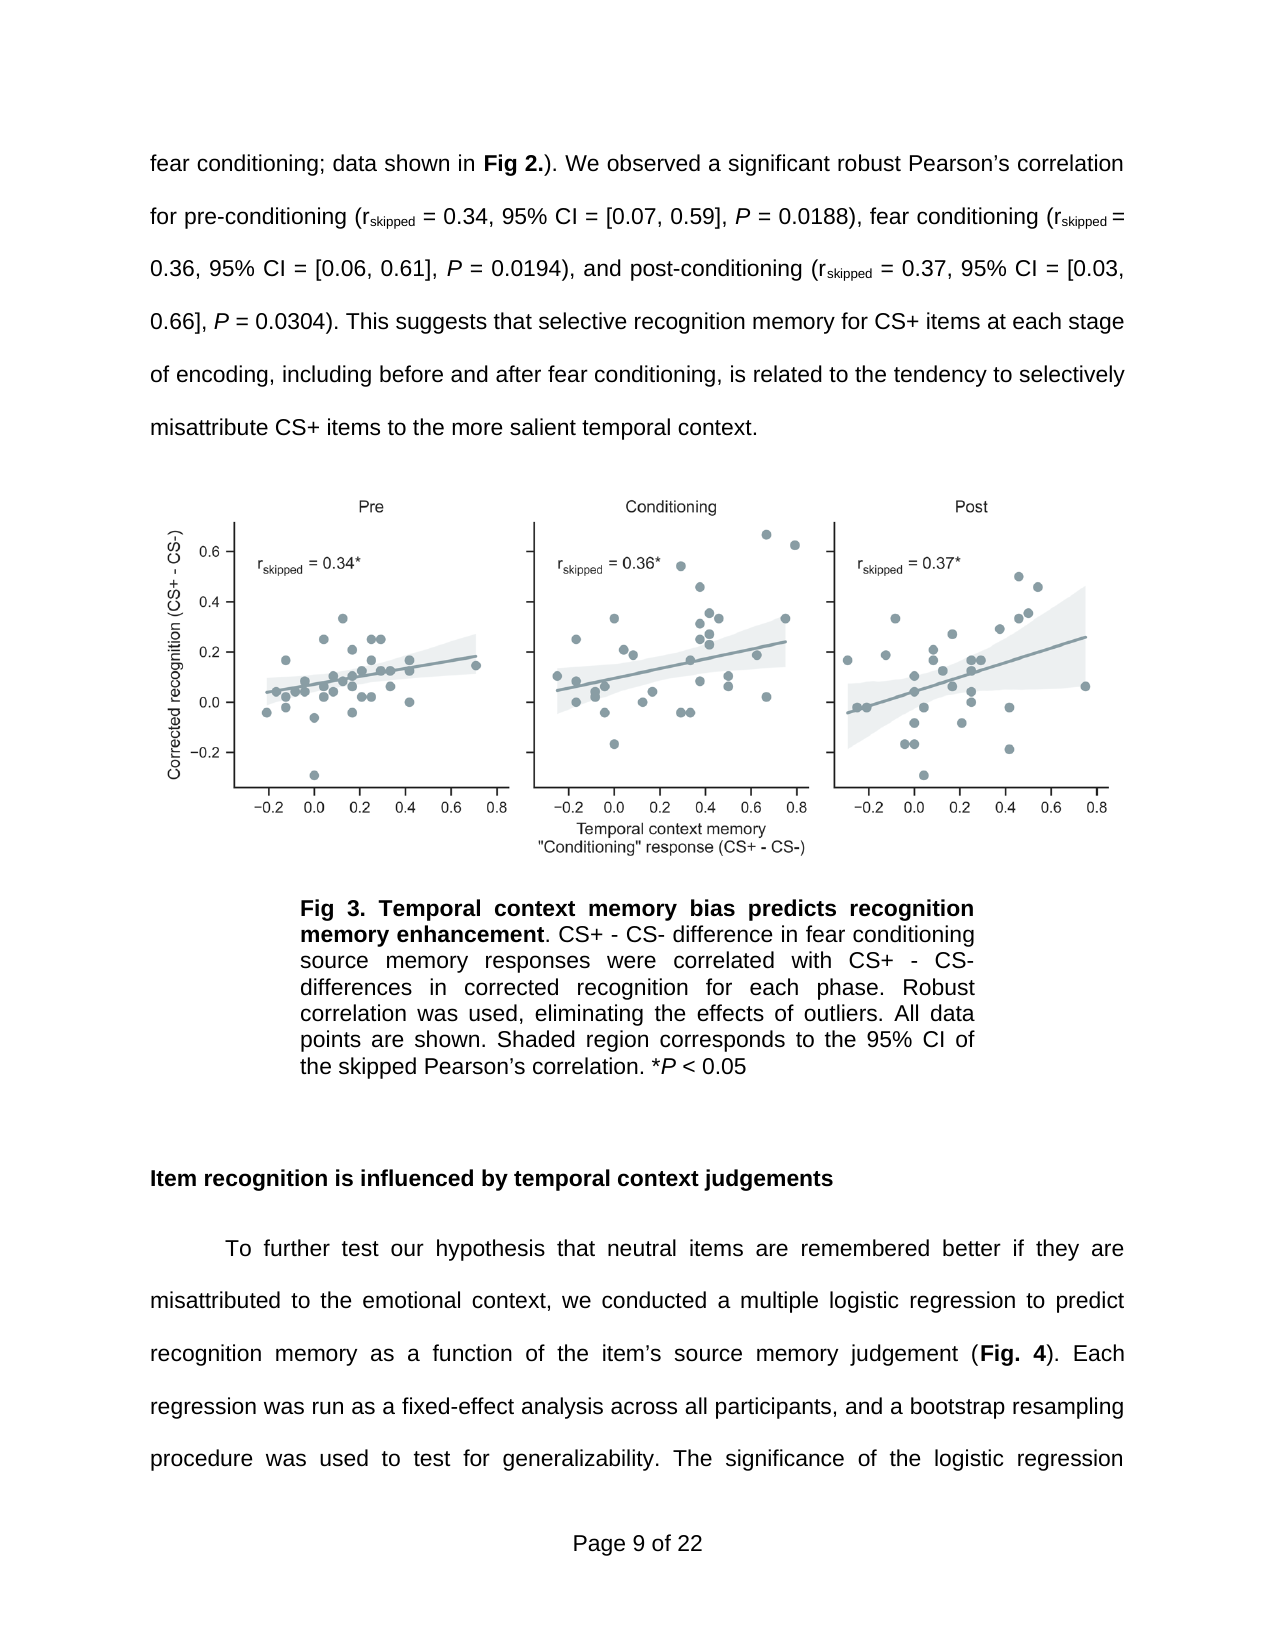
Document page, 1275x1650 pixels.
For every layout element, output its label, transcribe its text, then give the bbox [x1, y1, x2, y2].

text Item recognition is influenced by temporal context judgements [150, 1165, 1125, 1191]
picture [150, 482, 1125, 873]
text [150, 150, 1125, 440]
text Fig 3. Temporal context memory bias predicts recognition memory enhancement. CS+ - CS- difference in fear conditioning source memory responses were correlated with CS+ - CS- differences in corrected recognition for each phase. Robust correlation was used, eliminating the effects of outliers. All data points are shown. Shaded region corresponds to the 95% CI of the skipped Pearson’s correlation. *P < 0.05 [300, 894, 975, 1079]
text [150, 1234, 1125, 1472]
